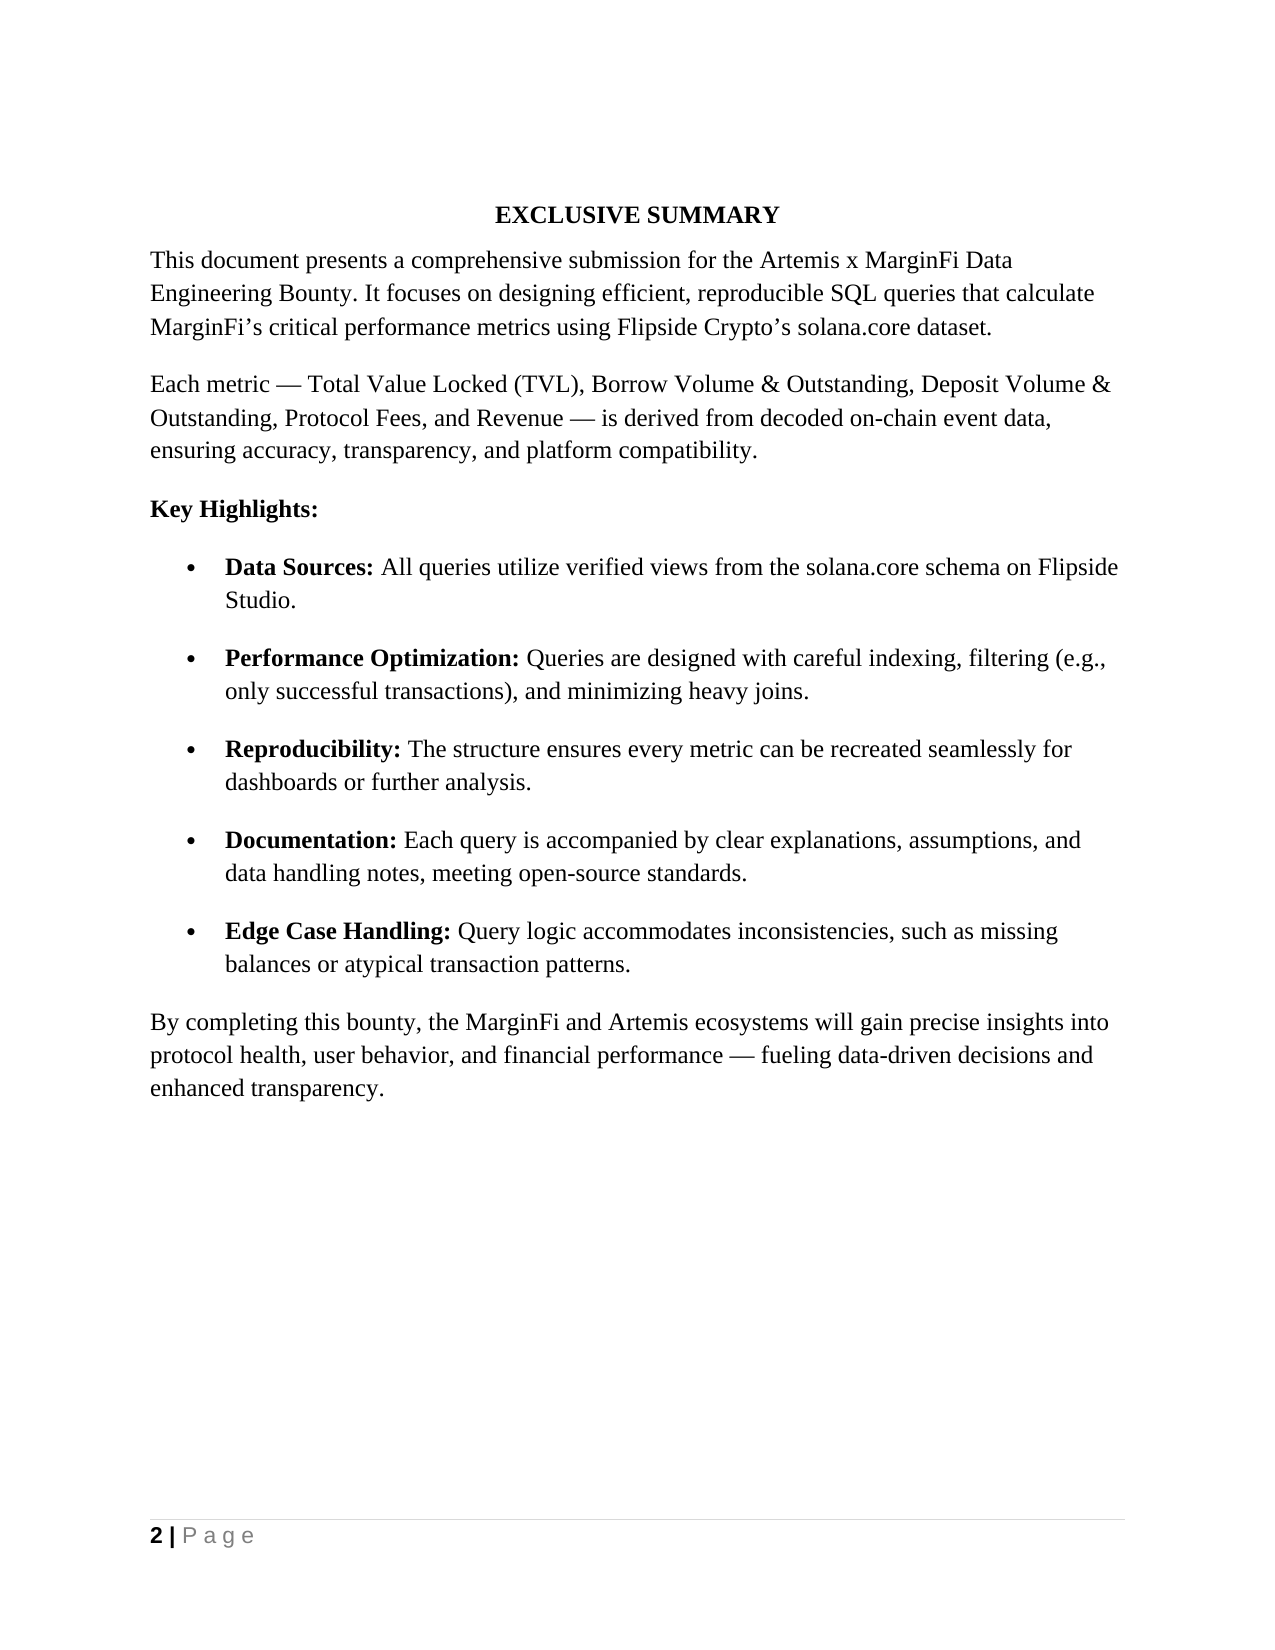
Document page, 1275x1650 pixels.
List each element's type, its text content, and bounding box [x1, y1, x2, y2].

list Documentation: Each query is accompanied by clear explanations, assumptions, and data handling notes, meeting open-source standards. [187, 825, 1125, 887]
text Key Highlights: [150, 494, 1125, 522]
list Reproducibility: The structure ensures every metric can be recreated seamlessly for dashboards or further analysis. [187, 734, 1125, 796]
subtitle EXCLUSIVE SUMMARY [150, 200, 1125, 229]
list Edge Case Handling: Query logic accommodates inconsistencies, such as missing balances or atypical transaction patterns. [187, 916, 1125, 978]
text Each metric — Total Value Locked (TVL), Borrow Volume & Outstanding, Deposit Volume & Outstanding, Protocol Fees, and Revenue — is derived from decoded on-chain event data, ensuring accuracy, transparency, and platform compatibility. [150, 369, 1125, 464]
text By completing this bounty, the MarginFi and Artemis ecosystems will gain precise insights into protocol health, user behavior, and financial performance — fueling data-driven decisions and enhanced transparency. [150, 1007, 1125, 1102]
list Performance Optimization: Queries are designed with careful indexing, filtering (e.g., only successful transactions), and minimizing heavy joins. [187, 643, 1125, 704]
text This document presents a comprehensive submission for the Artemis x MarginFi Data Engineering Bounty. It focuses on designing efficient, reproducible SQL queries that calculate MarginFi’s critical performance metrics using Flipside Crypto’s solana.core dataset. [150, 246, 1125, 340]
list Data Sources: All queries utilize verified views from the solana.core schema on Flipside Studio. [187, 552, 1125, 613]
